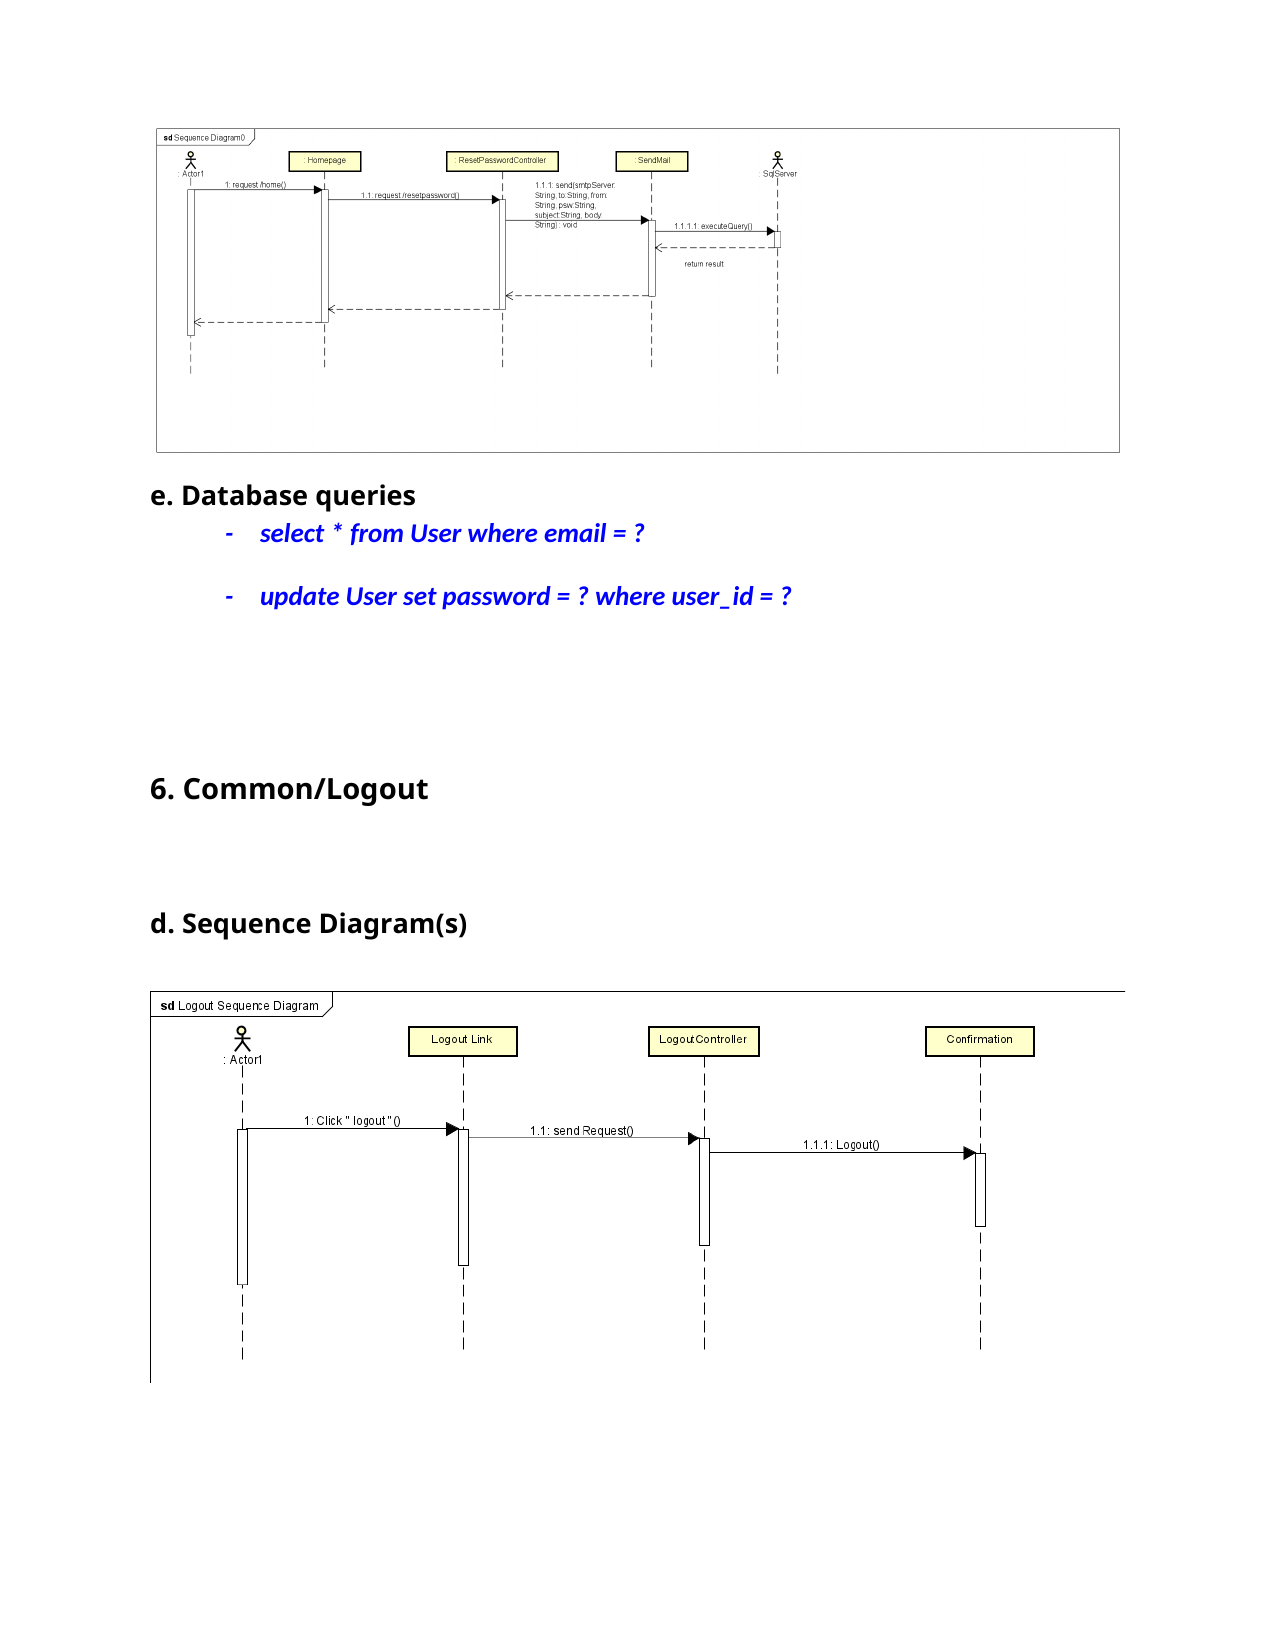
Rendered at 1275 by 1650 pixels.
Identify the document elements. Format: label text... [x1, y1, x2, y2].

subtitle d. Sequence Diagram(s) [150, 904, 1125, 941]
text - update User set password = ? where user_id = ? [225, 579, 1125, 612]
subtitle e. Database queries [150, 477, 1125, 513]
text - select * from User where email = ? [225, 516, 1125, 549]
picture [150, 122, 1125, 458]
picture [150, 991, 1125, 1383]
subtitle 6. Common/Logout [150, 768, 1125, 808]
